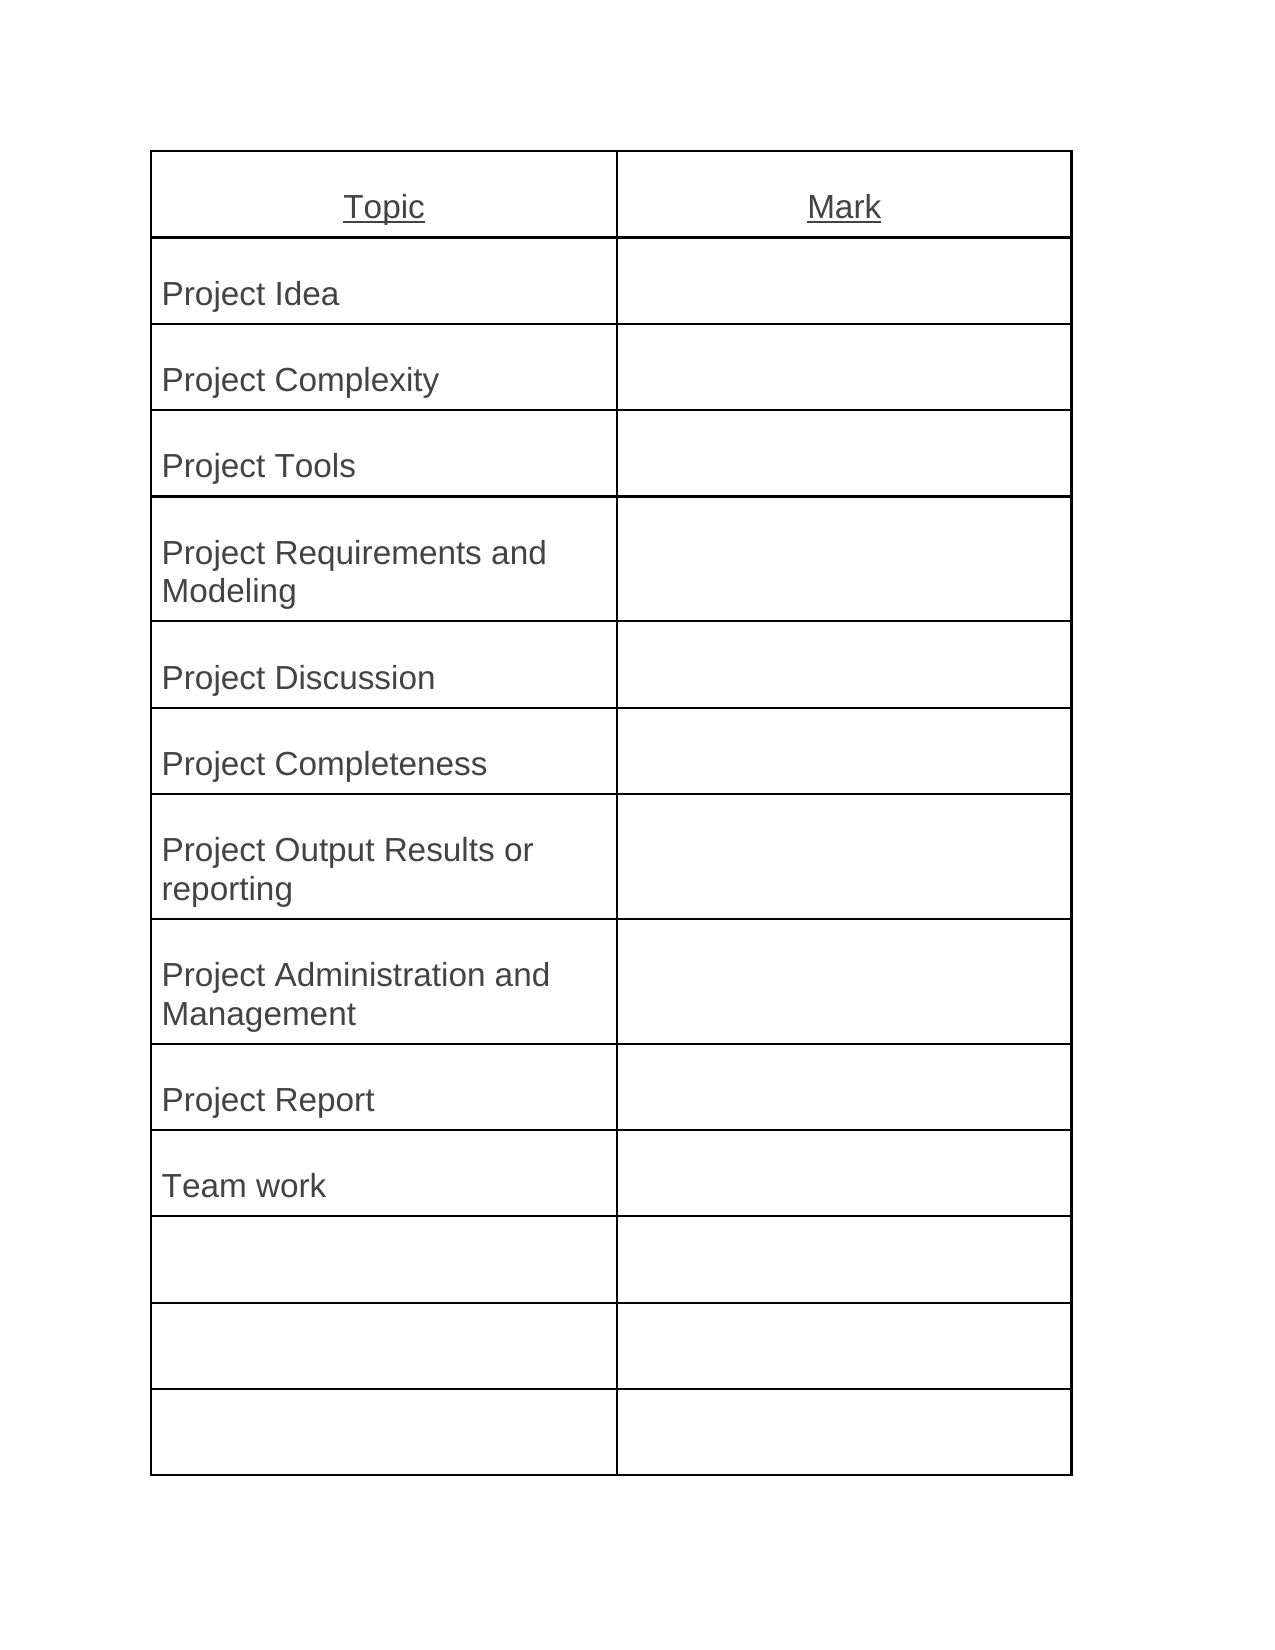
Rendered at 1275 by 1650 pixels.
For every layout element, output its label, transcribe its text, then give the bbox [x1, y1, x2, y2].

table_cell [618, 1045, 1070, 1129]
table_cell [618, 1131, 1070, 1215]
table_cell Project Complexity [152, 325, 616, 409]
table_cell Project Administration and Management [152, 920, 616, 1042]
table_cell Project Completeness [152, 709, 616, 793]
table_cell [152, 1304, 616, 1388]
table_cell [618, 411, 1070, 495]
table_header Mark [618, 152, 1070, 236]
table_cell [618, 1217, 1070, 1302]
table_cell [152, 1217, 616, 1302]
table_cell [618, 709, 1070, 793]
table_cell Team work [152, 1131, 616, 1215]
table_cell [618, 920, 1070, 1042]
table_cell Project Idea [152, 239, 616, 323]
table_cell Project Tools [152, 411, 616, 495]
table_cell [618, 1390, 1070, 1474]
table_cell Project Discussion [152, 622, 616, 707]
table_cell [618, 1304, 1070, 1388]
table_header Topic [152, 152, 616, 236]
table_cell [618, 325, 1070, 409]
table_cell [152, 1390, 616, 1474]
table_cell [618, 795, 1070, 918]
table_cell Project Report [152, 1045, 616, 1129]
table_cell [618, 498, 1070, 620]
table_cell Project Output Results or reporting [152, 795, 616, 918]
table_cell [618, 239, 1070, 323]
table_cell [618, 622, 1070, 707]
table_cell Project Requirements and Modeling [152, 498, 616, 620]
